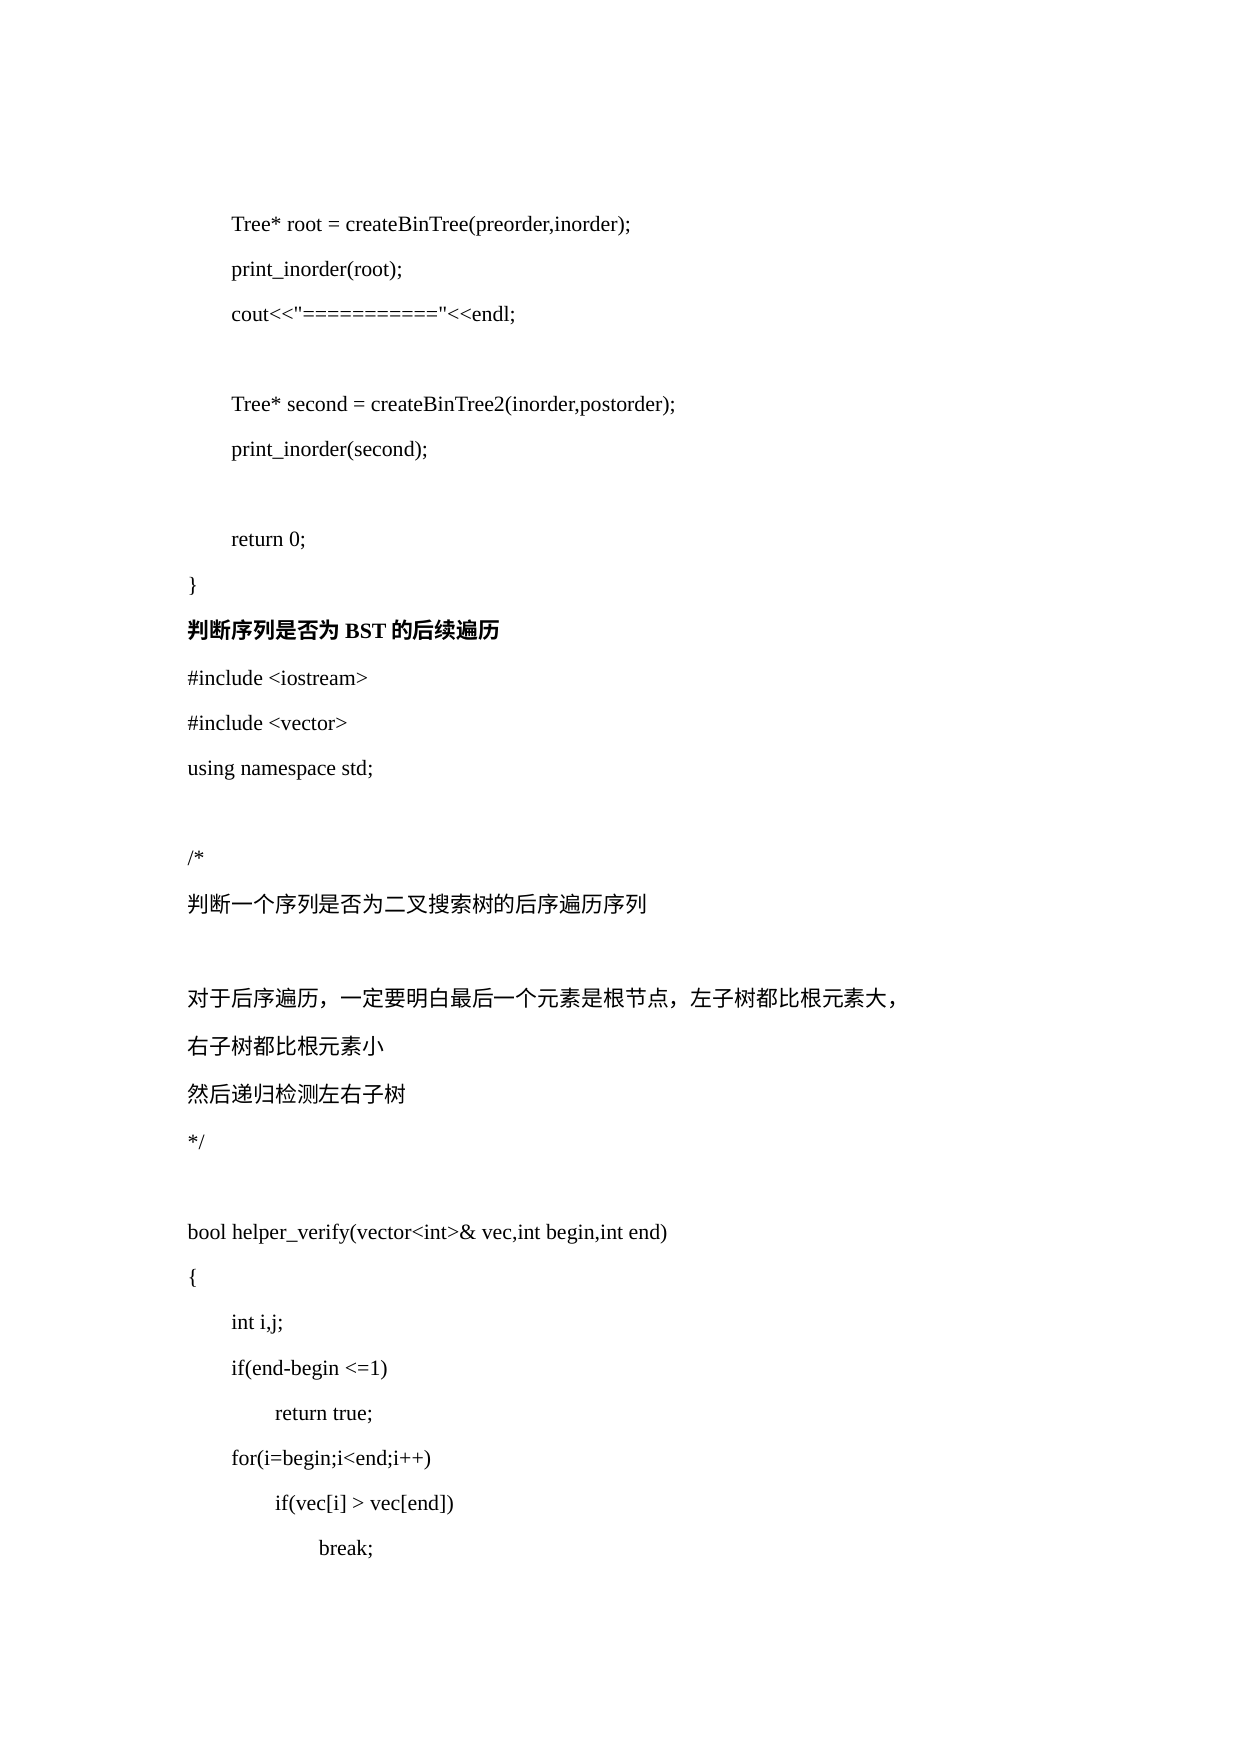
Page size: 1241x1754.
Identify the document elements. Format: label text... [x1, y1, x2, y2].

text return 0; [187, 523, 1053, 555]
text int i,j; [187, 1306, 1053, 1338]
text if(vec[i] > vec[end]) [187, 1486, 1053, 1519]
text break; [187, 1531, 1053, 1564]
text 然后递归检测左右子树 [187, 1077, 1053, 1109]
text using namespace std; [187, 752, 1053, 784]
text 判断一个序列是否为二叉搜索树的后序遍历序列 [187, 887, 1053, 919]
text { [187, 1261, 1053, 1293]
text /* [187, 842, 1053, 874]
text return true; [187, 1396, 1053, 1428]
text print_inorder(root); [187, 252, 1053, 285]
text Tree* second = createBinTree2(inorder,postorder); [187, 387, 1053, 420]
text 对于后序遍历，一定要明白最后一个元素是根节点，左子树都比根元素大， [187, 980, 1053, 1013]
text if(end-begin <=1) [187, 1351, 1053, 1383]
text */ [187, 1125, 1053, 1158]
text for(i=begin;i<end;i++) [187, 1441, 1053, 1473]
text } [187, 568, 1053, 600]
text Tree* root = createBinTree(preorder,inorder); [187, 207, 1053, 239]
text print_inorder(second); [187, 433, 1053, 465]
text #include <iostream> [187, 661, 1053, 694]
text bool helper_verify(vector<int>& vec,int begin,int end) [187, 1216, 1053, 1248]
text #include <vector> [187, 706, 1053, 739]
text 右子树都比根元素小 [187, 1029, 1053, 1061]
text cout<<"==========="<<endl; [187, 297, 1053, 330]
subtitle 判断序列是否为BST的后续遍历 [187, 613, 1053, 646]
